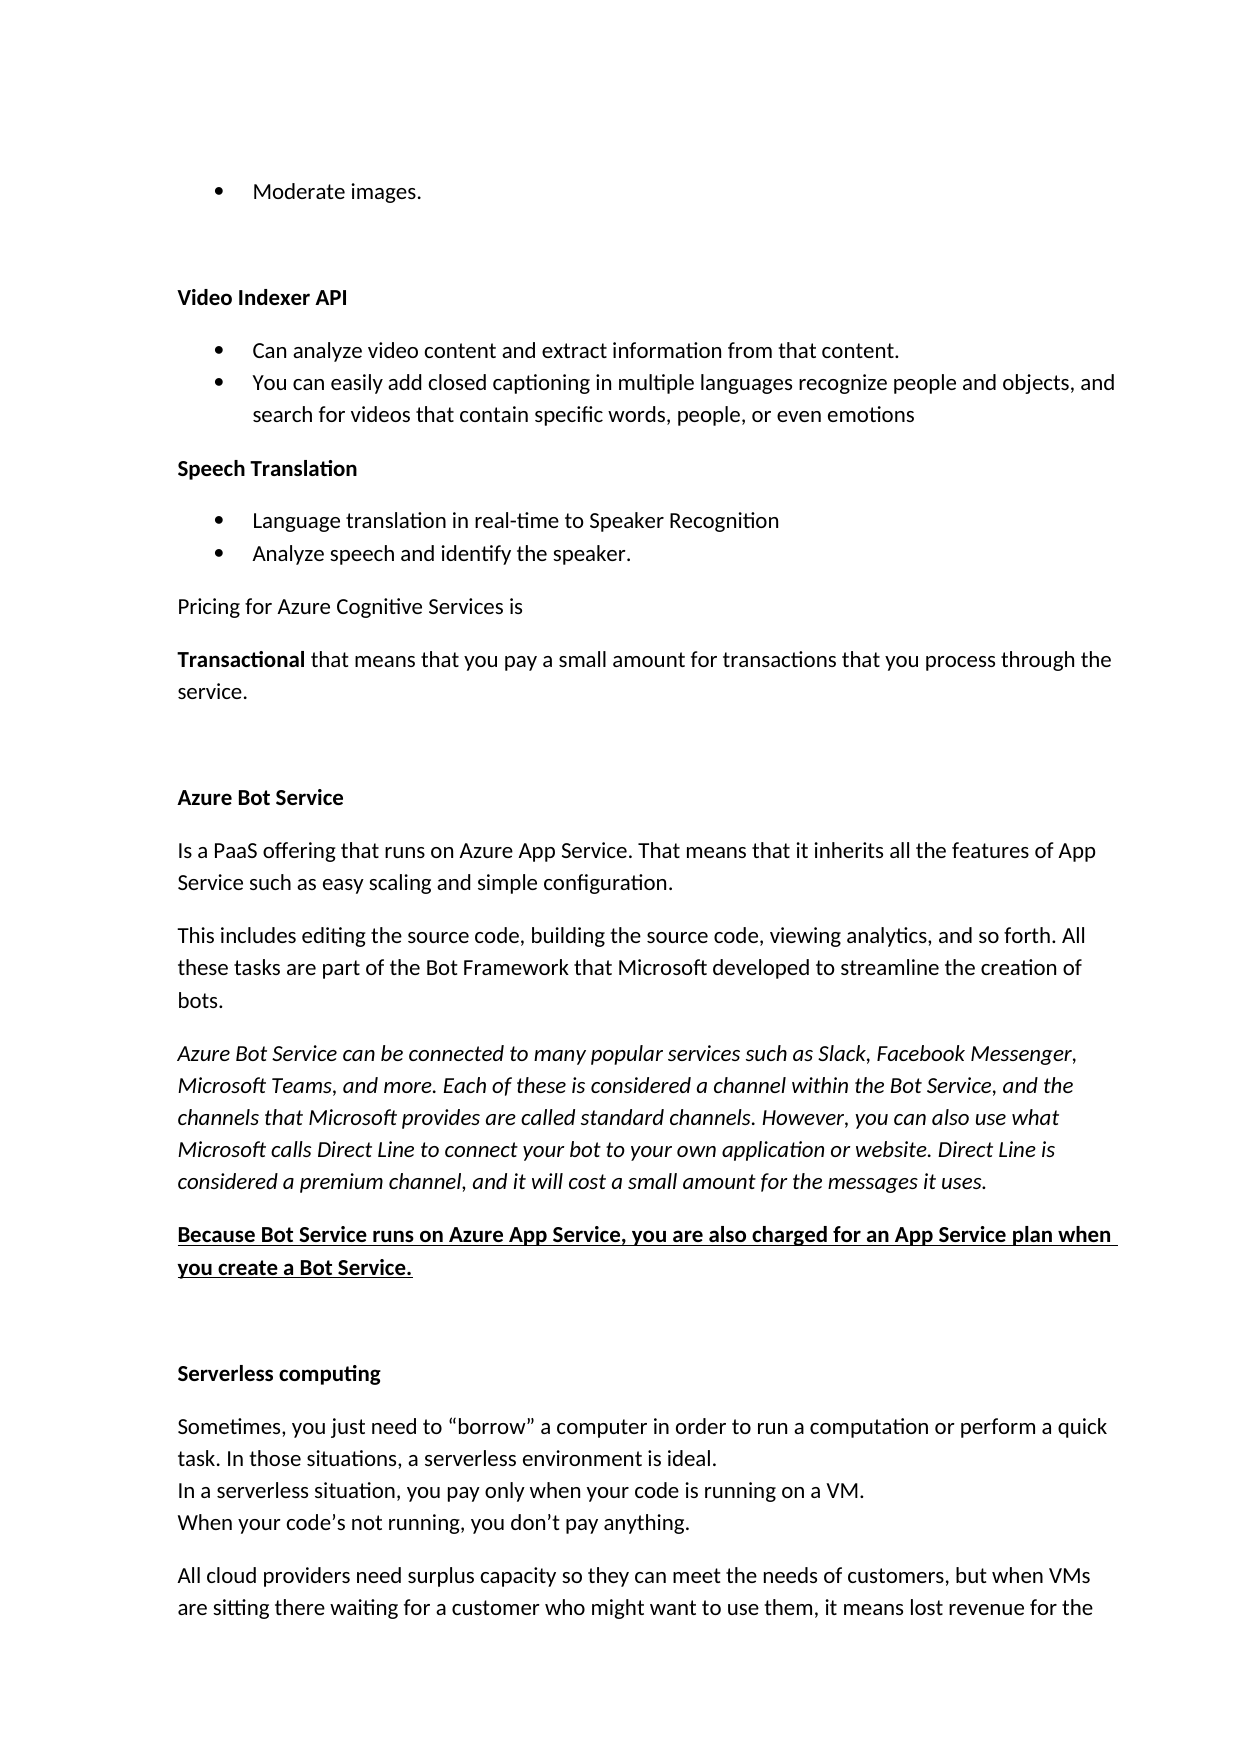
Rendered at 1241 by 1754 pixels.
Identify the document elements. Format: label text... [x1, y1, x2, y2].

text Azure Bot Service can be connected to many popular services such as Slack, Facebook Messenger, Microsoft Teams, and more. Each of these is considered a channel within the Bot Service, and the channels that Microsoft provides are called standard channels. However, you can also use what Microsoft calls Direct Line to connect your bot to your own application or website. Direct Line is considered a premium channel, and it will cost a small amount for the messages it uses. [177, 1039, 1122, 1196]
text Transactional that means that you pay a small amount for transactions that you process through the service. [177, 645, 1122, 705]
text Is a PaaS offering that runs on Azure App Service. That means that it inherits all the features of App Service such as easy scaling and simple configuration. [177, 836, 1122, 896]
list Language translation in real-time to Speaker Recognition [215, 507, 1122, 535]
text Azure Bot Service [177, 783, 1122, 811]
text Serverless computing [177, 1359, 1122, 1387]
text Video Indexer API [177, 283, 1122, 311]
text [177, 1561, 1122, 1622]
list Analyze speech and identify the speaker. [215, 539, 1122, 567]
text Because Bot Service runs on Azure App Service, you are also charged for an App Service plan when you create a Bot Service. [177, 1221, 1122, 1281]
list Moderate images. [215, 177, 1122, 205]
list You can easily add closed captioning in multiple languages recognize people and objects, and search for videos that contain specific words, people, or even emotions [215, 368, 1122, 429]
text Pricing for Azure Cognitive Services is [177, 592, 1122, 620]
text Speech Translation [177, 454, 1122, 482]
list Can analyze video content and extract information from that content. [215, 336, 1122, 364]
text Sometimes, you just need to “borrow” a computer in order to run a computation or perform a quick task. In those situations, a serverless environment is ideal. In a serverless situation, you pay only when your code is running on a VM. When your code’s not running, you don’t pay anything. [177, 1412, 1122, 1536]
text This includes editing the source code, building the source code, viewing analytics, and so forth. All these tasks are part of the Bot Framework that Microsoft developed to streamline the creation of bots. [177, 921, 1122, 1014]
